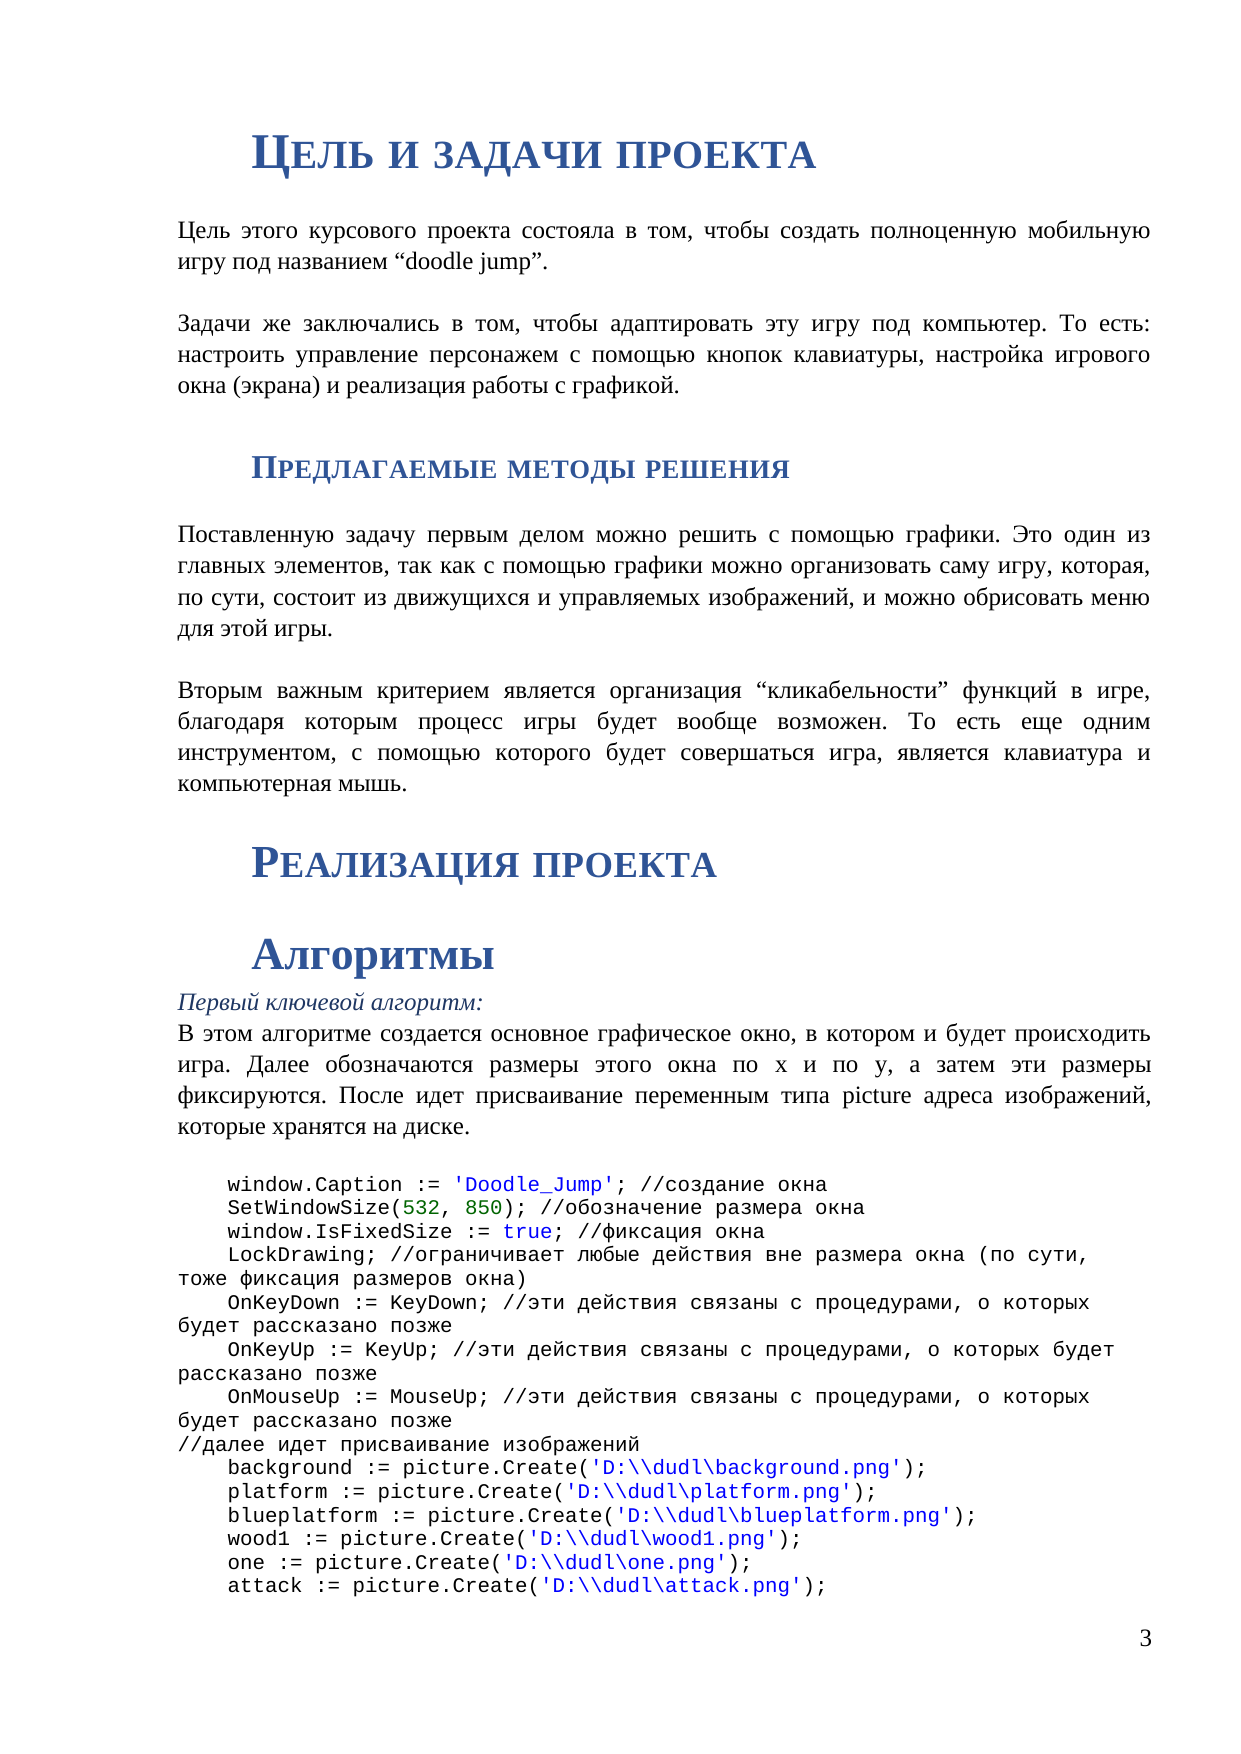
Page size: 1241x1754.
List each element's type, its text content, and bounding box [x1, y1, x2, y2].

text LockDrawing; //ограничивает любые действия вне размера окна (по сути, тоже фиксация размеров окна) [177, 1244, 1152, 1292]
text Поставленную задачу первым делом можно решить с помощью графики. Это один из главных элементов, так как с помощью графики можно организовать саму игру, которая, по сути, состоит из движущихся и управляемых изображений, и можно обрисовать меню для этой игры. [177, 519, 1152, 641]
text Вторым важным критерием является организация “кликабельности” функций в игре, благодаря которым процесс игры будет вообще возможен. То есть еще одним инструментом, с помощью которого будет совершаться игра, является клавиатура и компьютерная мышь. [177, 675, 1152, 797]
text Задачи же заключались в том, чтобы адаптировать эту игру под компьютер. То есть: настроить управление персонажем с помощью кнопок клавиатуры, настройка игрового окна (экрана) и реализация работы с графикой. [177, 308, 1152, 399]
text OnKeyUp := KeyUp; //эти действия связаны с процедурами, о которых будет рассказано позже [177, 1339, 1152, 1386]
text В этом алгоритме создается основное графическое окно, в котором и будет происходить игра. Далее обозначаются размеры этого окна по x и по y, а затем эти размеры фиксируются. После идет присваивание переменным типа picture адреса изображений, которые хранятся на диске. [177, 1018, 1152, 1140]
subtitle Реализация проекта [177, 834, 1152, 887]
subtitle Предлагаемые методы решения [177, 447, 1152, 486]
subtitle Алгоритмы [177, 926, 1152, 979]
text background := picture.Create('D:\\dudl\background.png'); [177, 1457, 1152, 1481]
text OnMouseUp := MouseUp; //эти действия связаны с процедурами, о которых будет рассказано позже [177, 1386, 1152, 1434]
text window.Caption := 'Doodle_Jump'; //создание окна [177, 1173, 1152, 1197]
text one := picture.Create('D:\\dudl\one.png'); [177, 1552, 1152, 1576]
text //далее идет присваивание изображений [177, 1434, 1152, 1457]
text window.IsFixedSize := true; //фиксация окна [177, 1221, 1152, 1244]
text wood1 := picture.Create('D:\\dudl\wood1.png'); [177, 1528, 1152, 1552]
text blueplatform := picture.Create('D:\\dudl\blueplatform.png'); [177, 1504, 1152, 1528]
text attack := picture.Create('D:\\dudl\attack.png'); [177, 1576, 1152, 1599]
subtitle Первый ключевой алгоритм: [177, 987, 1152, 1016]
text OnKeyDown := KeyDown; //эти действия связаны с процедурами, о которых будет рассказано позже [177, 1292, 1152, 1339]
text platform := picture.Create('D:\\dudl\platform.png'); [177, 1481, 1152, 1504]
subtitle Цель и задачи проекта [177, 122, 1152, 180]
text Цель этого курсового проекта состояла в том, чтобы создать полноценную мобильную игру под названием “doodle jump”. [177, 215, 1152, 275]
text SetWindowSize(532, 850); //обозначение размера окна [177, 1197, 1152, 1221]
